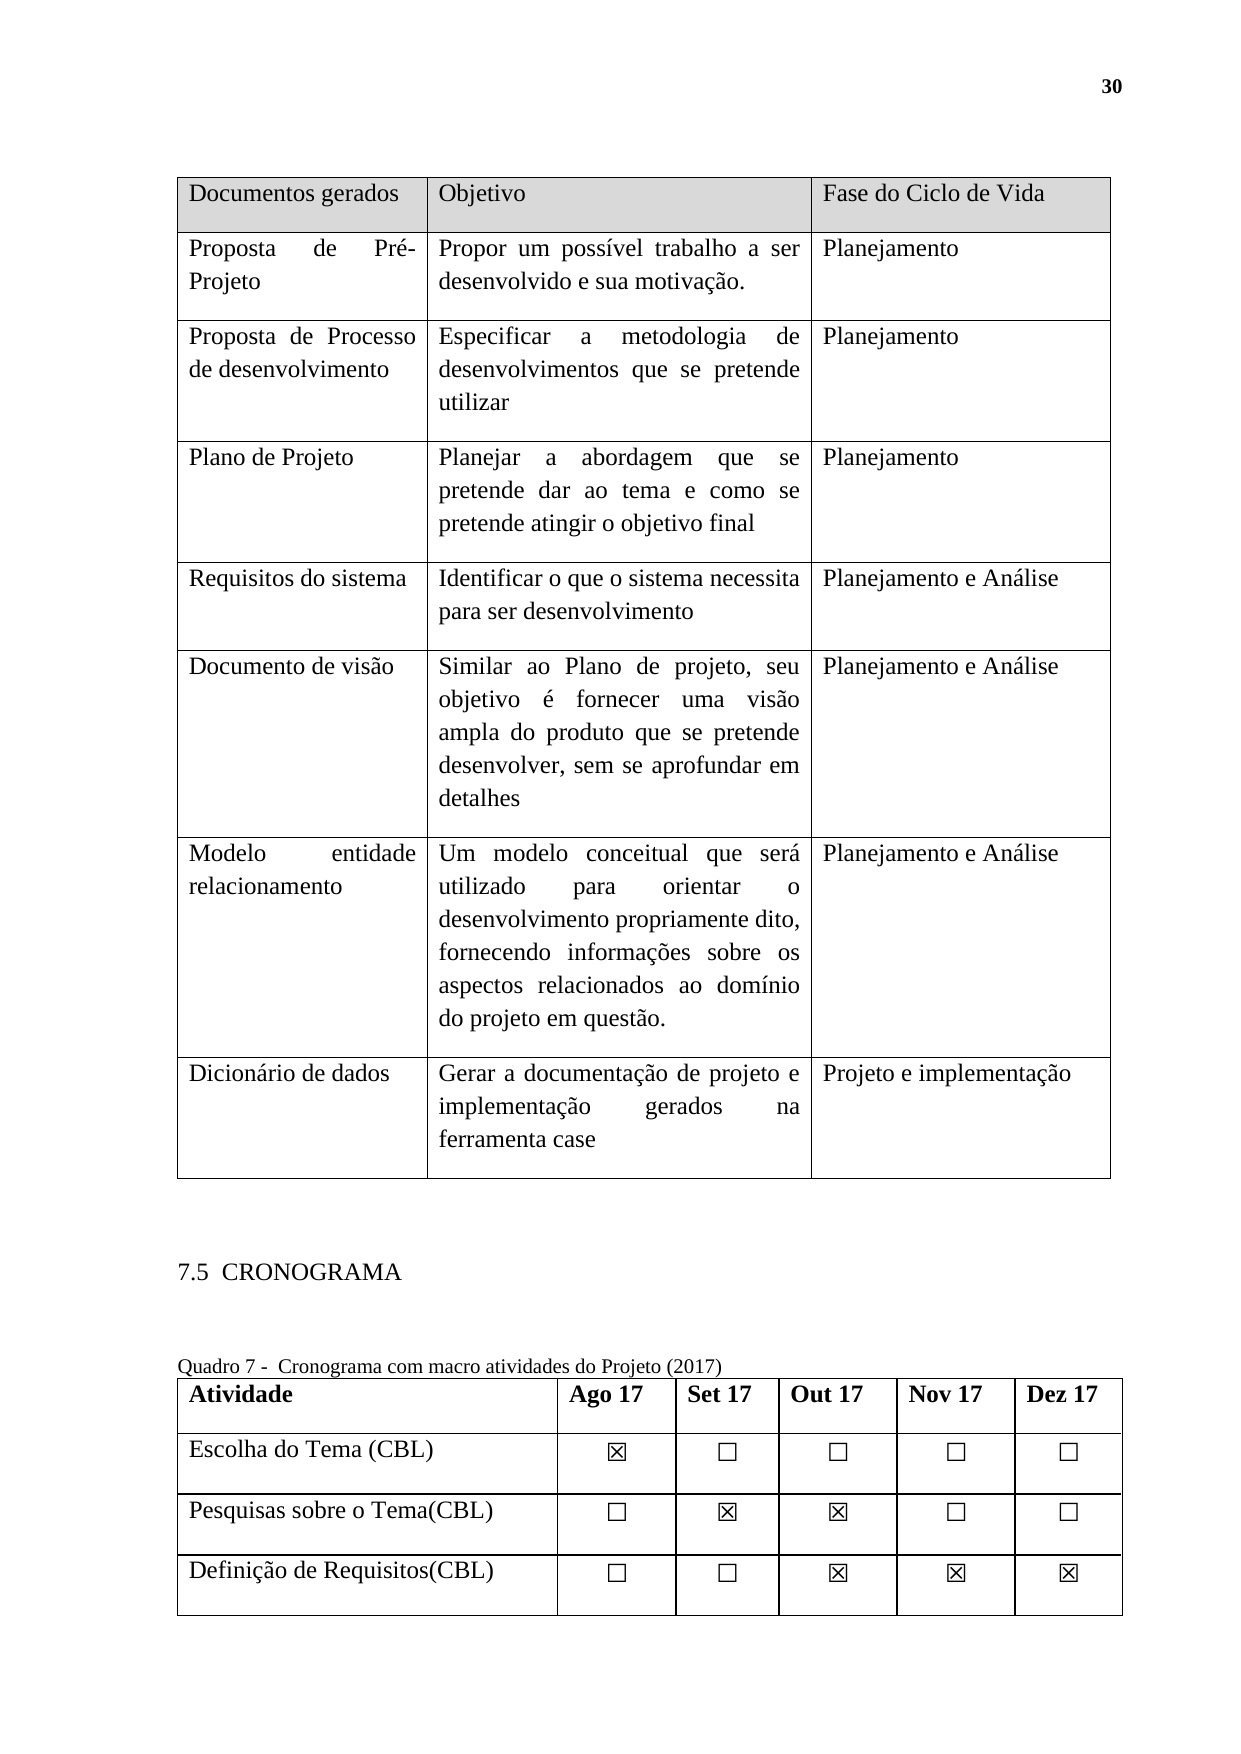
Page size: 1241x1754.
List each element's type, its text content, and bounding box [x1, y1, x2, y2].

table_cell Escolha do Tema (CBL) [178, 1434, 557, 1493]
table_header Set 17 [677, 1379, 778, 1433]
table_cell ☒ [558, 1434, 675, 1493]
table_cell Planejamento e Análise [812, 651, 1110, 837]
text Quadro 7 - Cronograma com macro atividades do Projeto (2017) [177, 1354, 1122, 1378]
table_cell ☒ [677, 1495, 778, 1554]
table_cell ☐ [677, 1434, 778, 1493]
table_cell ☒ [780, 1556, 896, 1615]
table_cell Projeto e implementação [812, 1058, 1110, 1178]
table_header Nov 17 [898, 1379, 1014, 1433]
table_cell Propor um possível trabalho a ser desenvolvido e sua motivação. [428, 233, 811, 320]
table_header Fase do Ciclo de Vida [812, 178, 1110, 232]
table_cell Planejamento e Análise [812, 838, 1110, 1057]
table_cell Proposta de Processo de desenvolvimento [178, 321, 427, 441]
table_cell ☐ [898, 1495, 1014, 1554]
table_cell ☐ [1016, 1493, 1122, 1554]
table_cell Planejamento [812, 442, 1110, 562]
table_cell ☐ [780, 1434, 896, 1493]
table_cell Proposta de Pré-Projeto [178, 233, 427, 320]
subtitle CRONOGRAMA [177, 1257, 1122, 1285]
table_cell Identificar o que o sistema necessita para ser desenvolvimento [428, 563, 811, 650]
table_cell Modelo entidade relacionamento [178, 838, 427, 1057]
table_cell Requisitos do sistema [178, 563, 427, 650]
table_cell Documento de visão [178, 651, 427, 837]
table_cell Planejar a abordagem que se pretende dar ao tema e como se pretende atingir o objetivo final [428, 442, 811, 562]
table_header Out 17 [780, 1379, 896, 1433]
table_cell ☒ [780, 1495, 896, 1554]
table_cell Gerar a documentação de projeto e implementação gerados na ferramenta case [428, 1058, 811, 1178]
table_header Atividade [178, 1379, 557, 1433]
table_cell Similar ao Plano de projeto, seu objetivo é fornecer uma visão ampla do produto que se pretende desenvolver, sem se aprofundar em detalhes [428, 651, 811, 837]
table_cell ☐ [558, 1556, 675, 1615]
table_cell Definição de Requisitos(CBL) [178, 1556, 557, 1615]
table_cell ☒ [898, 1556, 1014, 1615]
table_cell ☐ [898, 1434, 1014, 1493]
table_header Documentos gerados [178, 178, 427, 232]
table_cell Um modelo conceitual que será utilizado para orientar o desenvolvimento propriamente dito, fornecendo informações sobre os aspectos relacionados ao domínio do projeto em questão. [428, 838, 811, 1057]
table_cell ☐ [677, 1556, 778, 1615]
table_cell Planejamento e Análise [812, 563, 1110, 650]
table_cell Planejamento [812, 321, 1110, 441]
table_cell ☐ [1016, 1433, 1122, 1493]
table_cell ☒ [1016, 1554, 1122, 1615]
table_header Ago 17 [558, 1379, 675, 1433]
table_cell Planejamento [812, 233, 1110, 320]
table_cell Pesquisas sobre o Tema(CBL) [178, 1495, 557, 1554]
table_header Dez 17 [1016, 1379, 1122, 1433]
table_cell Dicionário de dados [178, 1058, 427, 1178]
table_cell ☐ [558, 1495, 675, 1554]
table_header Objetivo [428, 178, 811, 232]
table_cell Plano de Projeto [178, 442, 427, 562]
table_cell Especificar a metodologia de desenvolvimentos que se pretende utilizar [428, 321, 811, 441]
